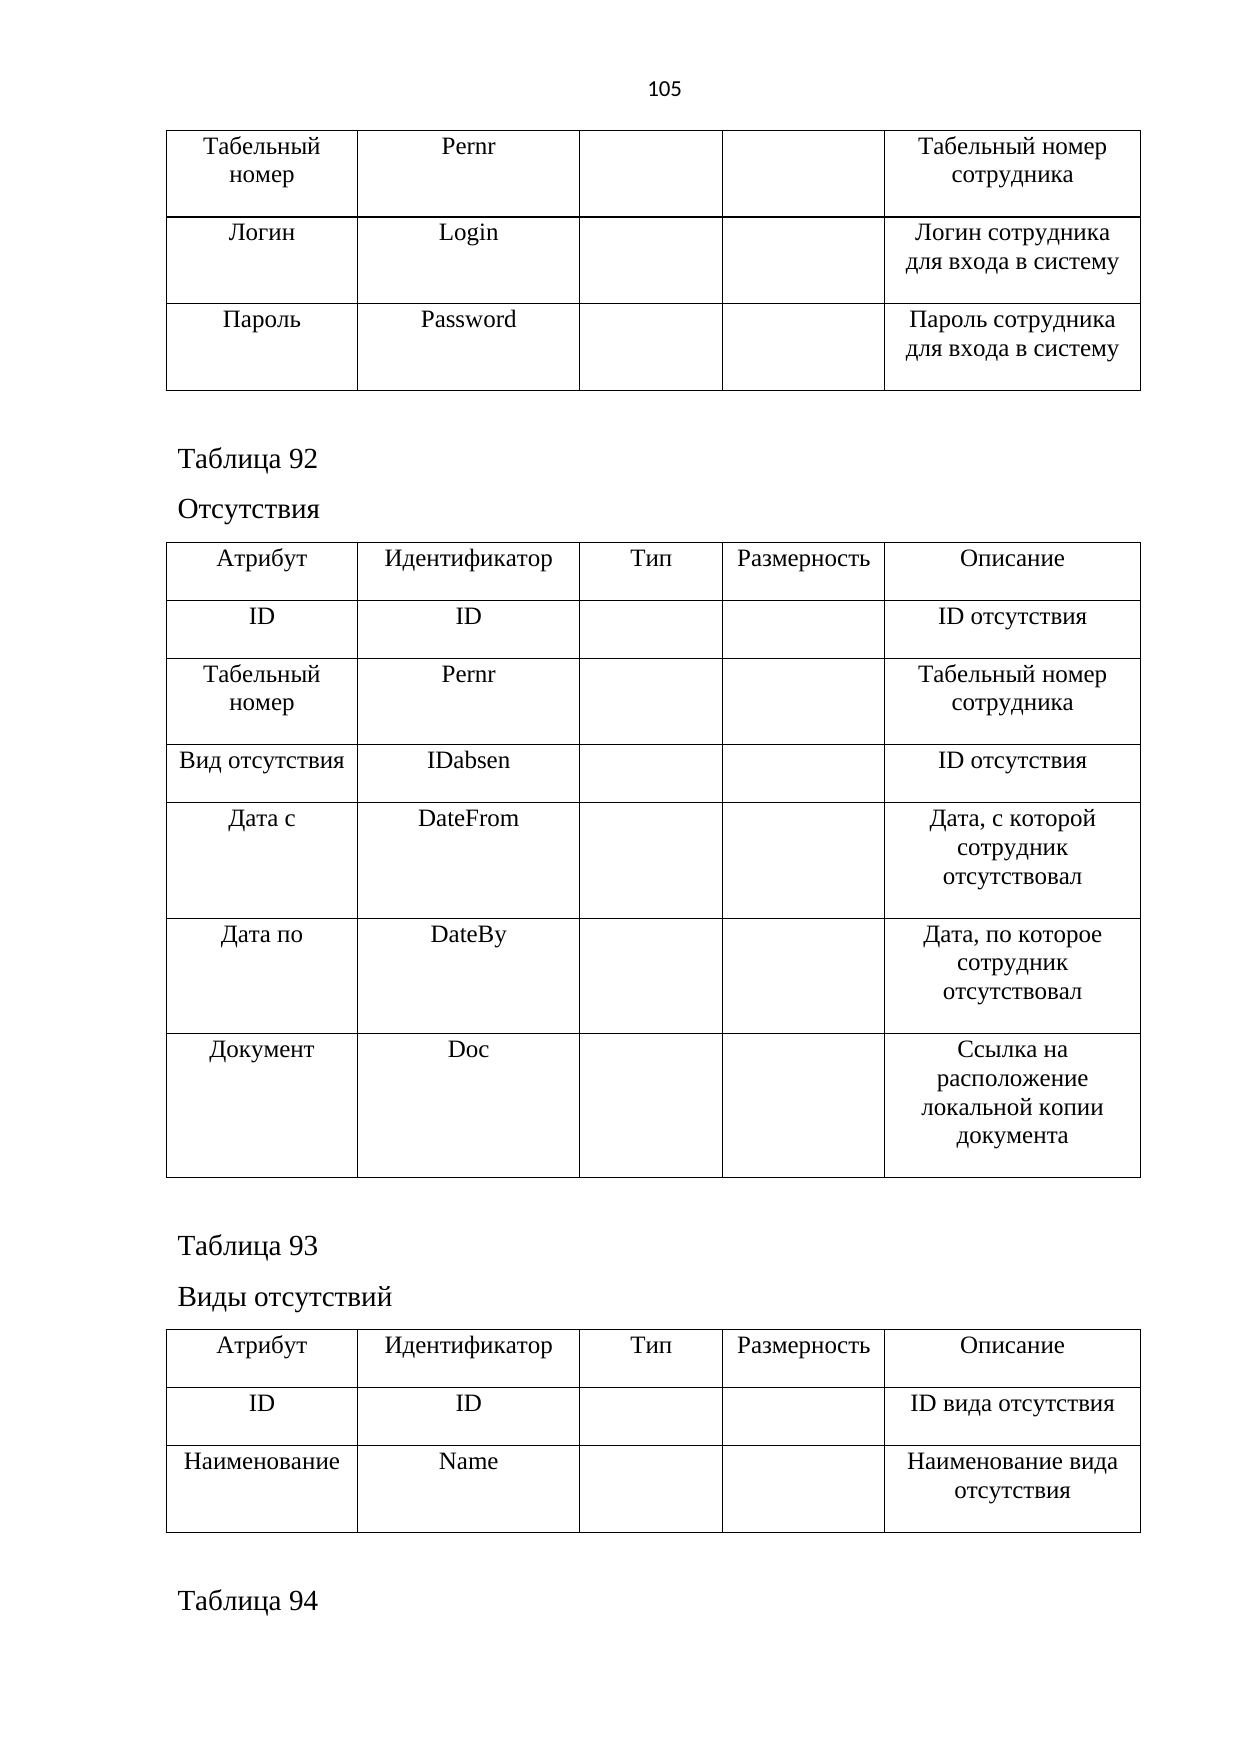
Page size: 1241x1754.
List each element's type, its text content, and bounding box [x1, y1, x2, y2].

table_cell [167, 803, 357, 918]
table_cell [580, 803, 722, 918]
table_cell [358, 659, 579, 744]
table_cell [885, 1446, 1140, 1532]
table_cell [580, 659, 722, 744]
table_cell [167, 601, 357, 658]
text Таблица 92 [177, 441, 1152, 475]
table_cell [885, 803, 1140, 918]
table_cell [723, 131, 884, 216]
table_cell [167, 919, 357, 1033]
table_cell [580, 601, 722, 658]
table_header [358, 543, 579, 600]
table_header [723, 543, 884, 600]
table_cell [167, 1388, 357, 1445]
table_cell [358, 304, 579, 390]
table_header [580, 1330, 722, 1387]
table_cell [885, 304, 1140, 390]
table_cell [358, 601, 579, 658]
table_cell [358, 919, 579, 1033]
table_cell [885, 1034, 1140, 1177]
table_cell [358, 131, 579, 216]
text Отсутствия [177, 491, 1152, 525]
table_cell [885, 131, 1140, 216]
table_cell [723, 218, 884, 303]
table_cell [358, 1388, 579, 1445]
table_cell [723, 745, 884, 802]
text Таблица 94 [177, 1583, 1152, 1617]
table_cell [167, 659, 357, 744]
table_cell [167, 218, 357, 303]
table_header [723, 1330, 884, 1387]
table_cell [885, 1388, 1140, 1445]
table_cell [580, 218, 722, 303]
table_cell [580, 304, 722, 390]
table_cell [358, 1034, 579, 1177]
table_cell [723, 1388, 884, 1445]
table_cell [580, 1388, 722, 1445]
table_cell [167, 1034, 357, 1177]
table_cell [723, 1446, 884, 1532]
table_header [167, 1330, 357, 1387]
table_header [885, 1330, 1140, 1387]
text Виды отсутствий [177, 1279, 1152, 1312]
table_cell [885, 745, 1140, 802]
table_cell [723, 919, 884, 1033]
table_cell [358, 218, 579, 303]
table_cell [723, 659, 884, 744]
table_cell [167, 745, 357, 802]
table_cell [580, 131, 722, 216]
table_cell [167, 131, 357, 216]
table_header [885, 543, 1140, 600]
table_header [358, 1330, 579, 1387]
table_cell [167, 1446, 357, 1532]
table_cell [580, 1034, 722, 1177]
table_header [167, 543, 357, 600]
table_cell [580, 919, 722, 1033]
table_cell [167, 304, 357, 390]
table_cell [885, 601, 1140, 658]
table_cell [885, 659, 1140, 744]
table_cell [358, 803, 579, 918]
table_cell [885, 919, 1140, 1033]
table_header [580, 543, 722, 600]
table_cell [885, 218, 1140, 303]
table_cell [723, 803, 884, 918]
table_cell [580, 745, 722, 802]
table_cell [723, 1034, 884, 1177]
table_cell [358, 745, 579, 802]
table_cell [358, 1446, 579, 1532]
text Таблица 93 [177, 1228, 1152, 1262]
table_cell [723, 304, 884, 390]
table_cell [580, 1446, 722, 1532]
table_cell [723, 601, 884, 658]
